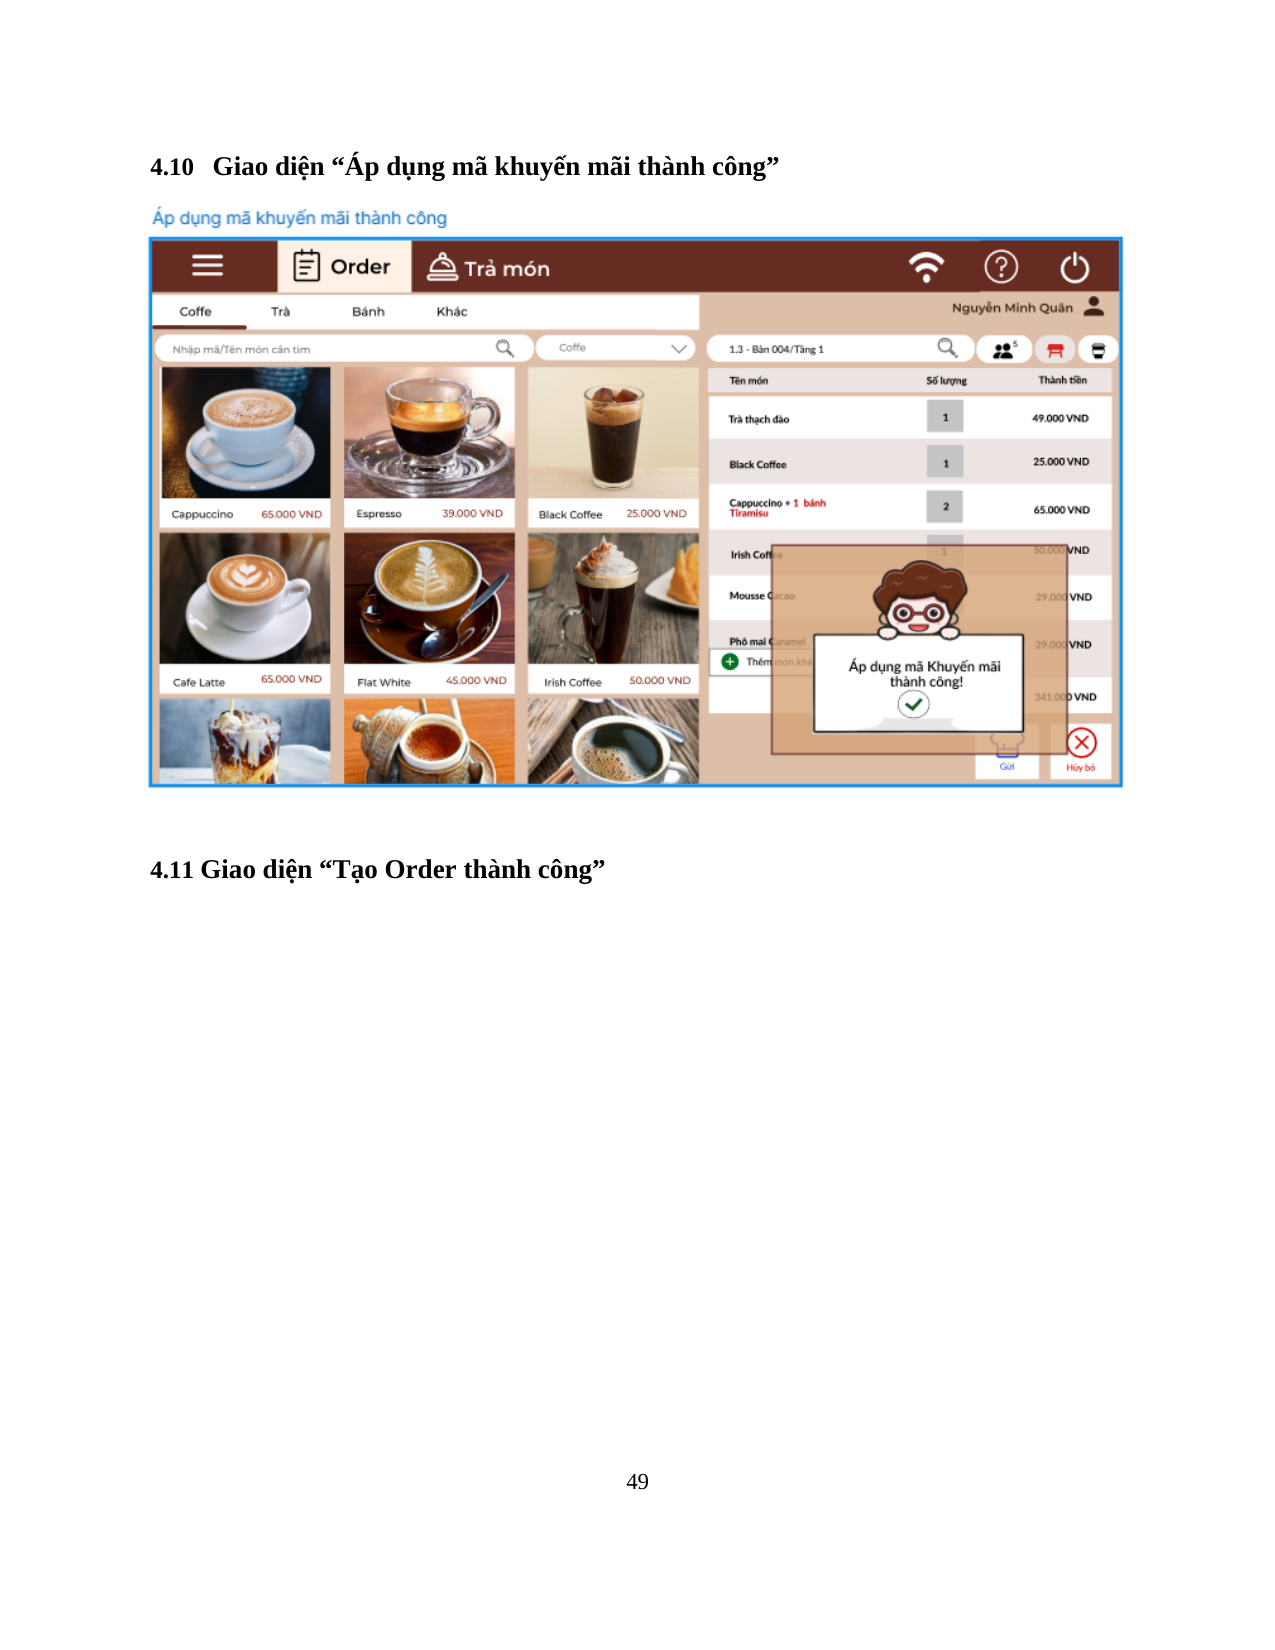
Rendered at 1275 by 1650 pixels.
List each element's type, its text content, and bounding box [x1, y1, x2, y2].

subtitle Giao diện “Tạo Order thành công” [150, 853, 1137, 884]
picture [137, 199, 1138, 789]
subtitle Giao diện “Áp dụng mã khuyến mãi thành công” [150, 151, 1137, 182]
